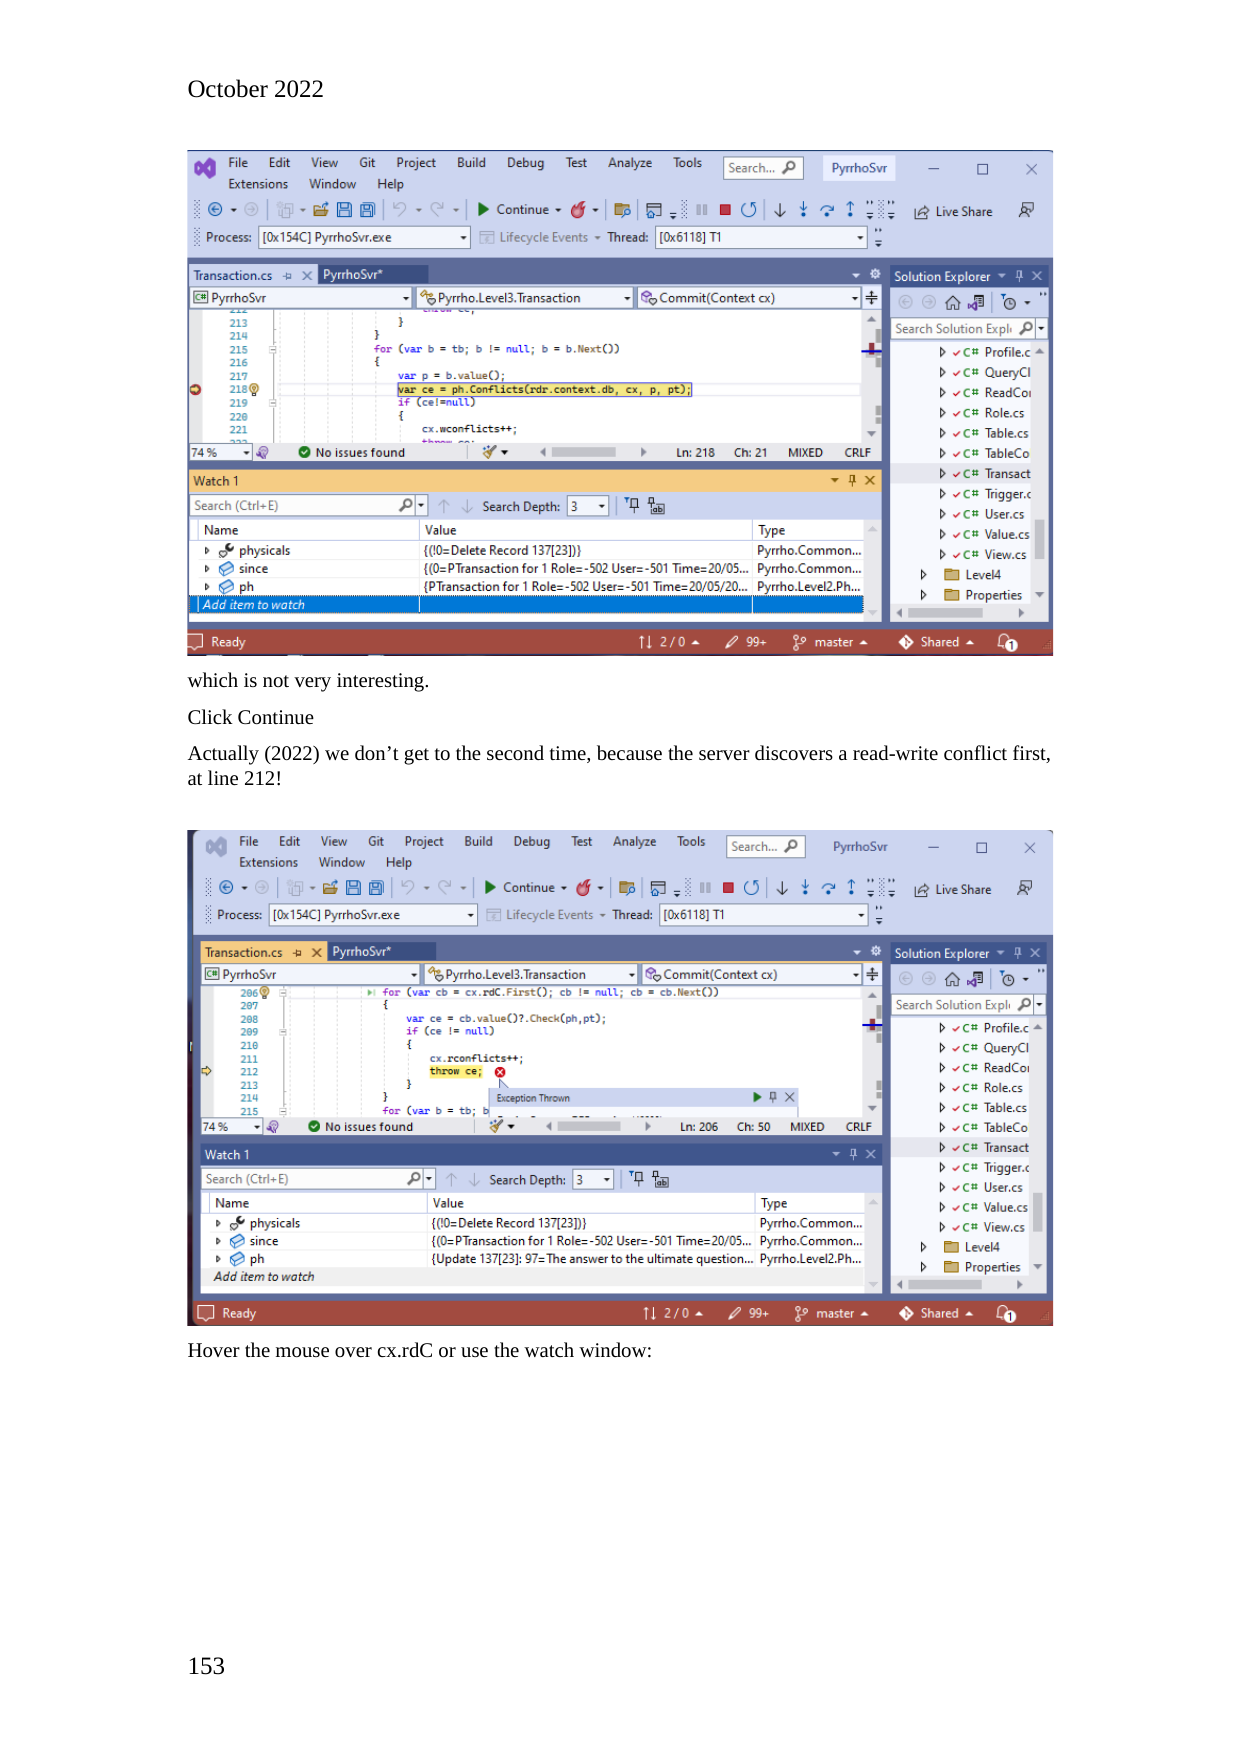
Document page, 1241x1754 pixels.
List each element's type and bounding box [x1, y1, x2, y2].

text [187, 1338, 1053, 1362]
picture [187, 830, 1054, 1326]
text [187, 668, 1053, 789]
picture [187, 150, 1054, 656]
